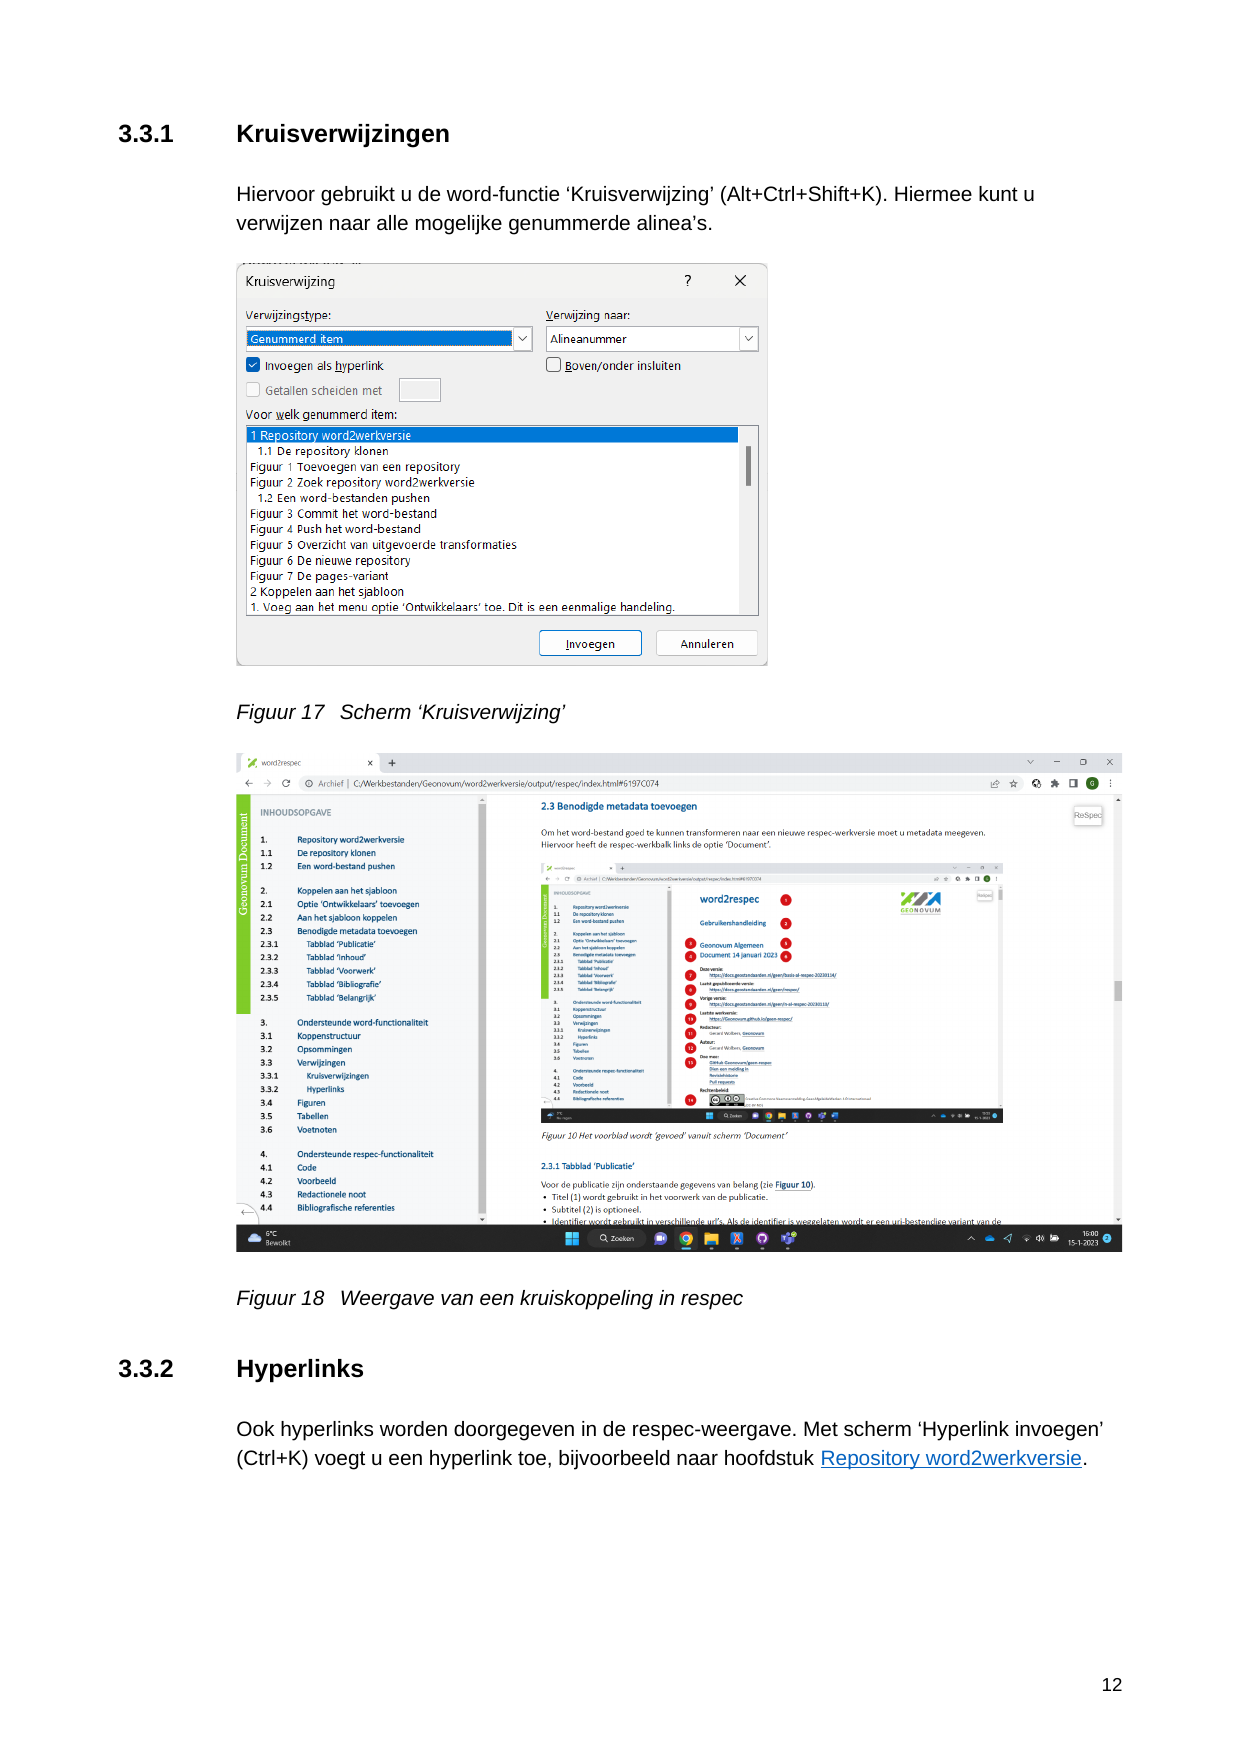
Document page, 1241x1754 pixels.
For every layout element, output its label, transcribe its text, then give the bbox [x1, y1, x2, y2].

subtitle Kruisverwijzingen [118, 118, 1122, 147]
text Weergave van een kruiskoppeling in respec [236, 1281, 1122, 1310]
picture [236, 753, 1123, 1252]
text Hiervoor gebruikt u de word-functie ‘Kruisverwijzing’ (Alt+Ctrl+Shift+K). Hiermee kunt u verwijzen naar alle mogelijke genummerde alinea’s. [236, 176, 1122, 235]
subtitle Hyperlinks [118, 1353, 1122, 1383]
text Ook hyperlinks worden doorgegeven in de respec-weergave. Met scherm ‘Hyperlink invoegen’ (Ctrl+K) voegt u een hyperlink toe, bijvoorbeeld naar hoofdstuk Repository word2werkversie. [236, 1412, 1122, 1470]
picture [236, 263, 768, 666]
text Scherm ‘Kruisverwijzing’ [236, 695, 1122, 724]
